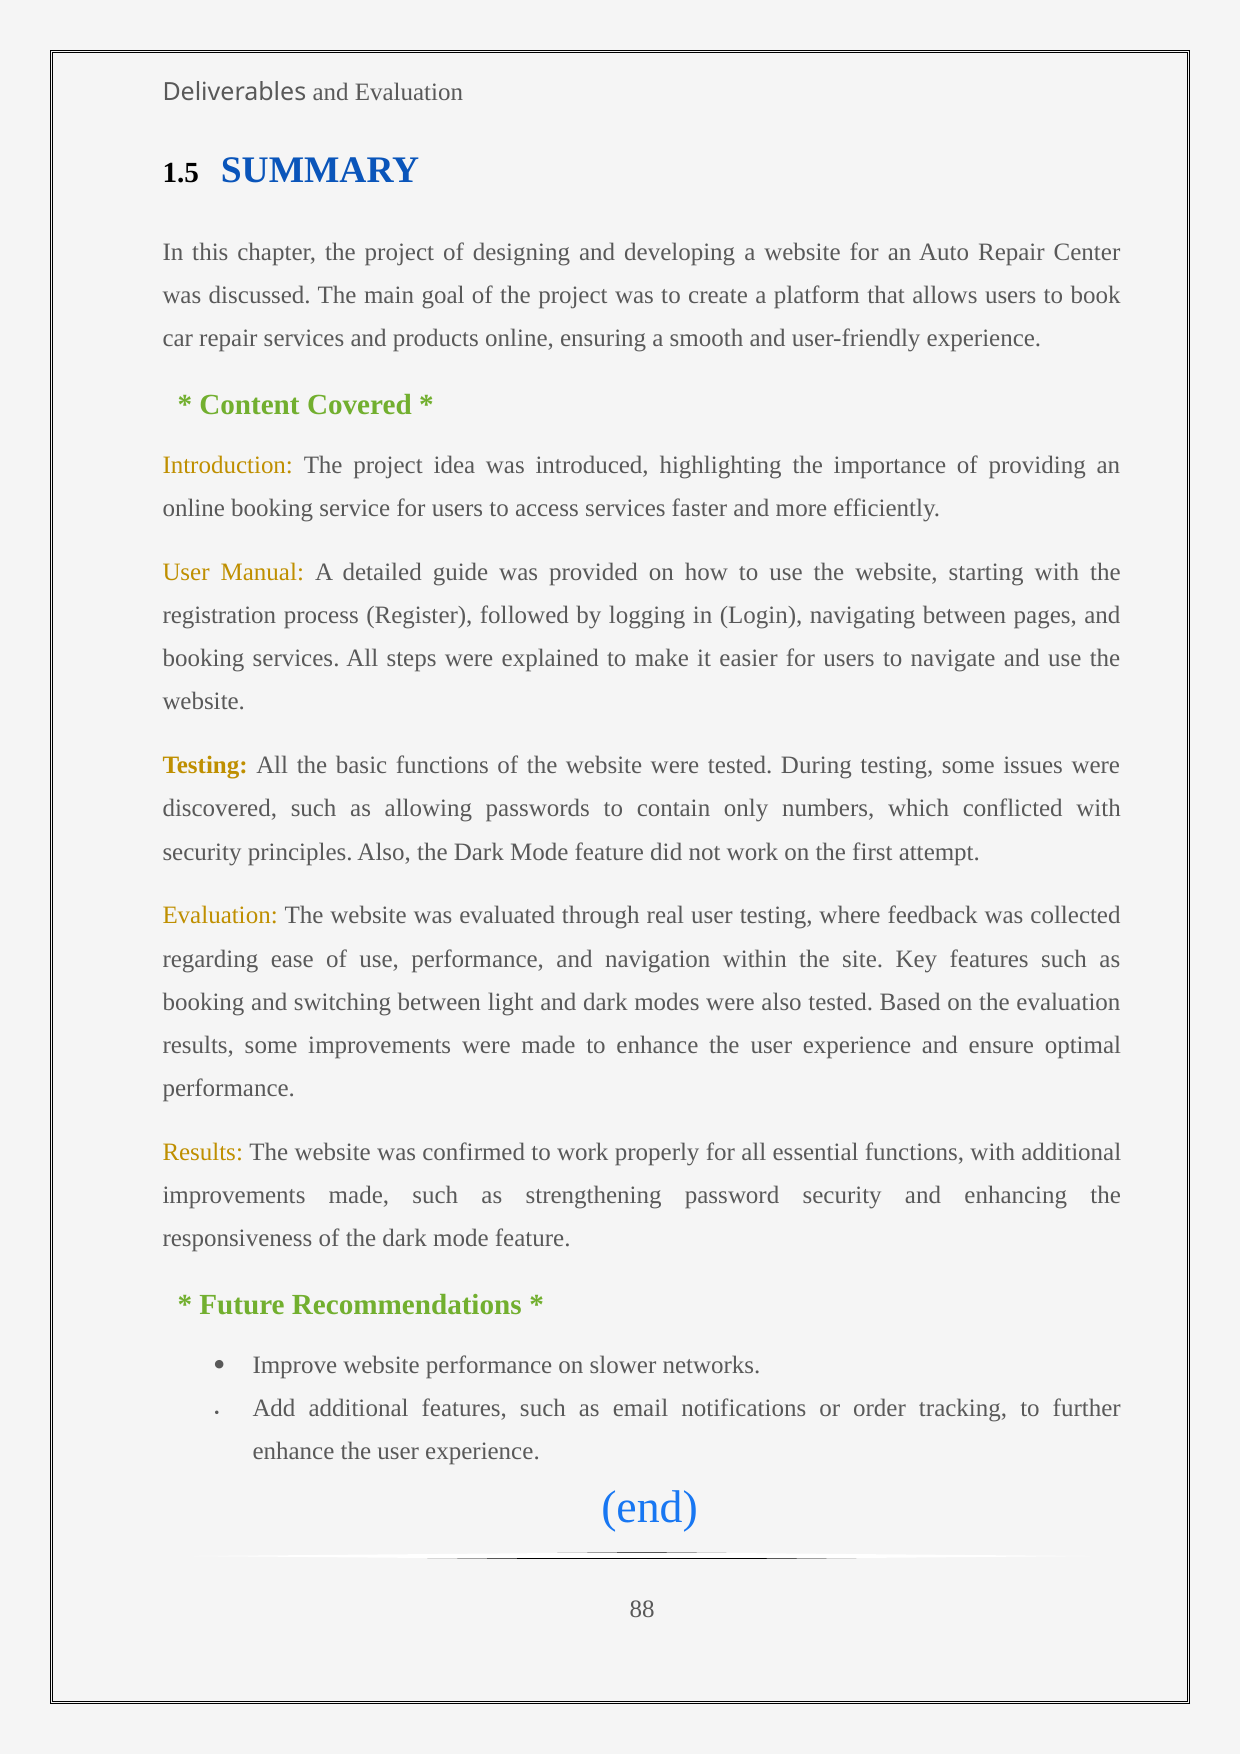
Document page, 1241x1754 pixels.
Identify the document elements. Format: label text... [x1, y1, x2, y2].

text User Manual: A detailed guide was provided on how to use the website, starting with the registration process (Register), followed by logging in (Login), navigating between pages, and booking services. All steps were explained to make it easier for users to navigate and use the website. [162, 557, 1122, 715]
text * Future Recommendations * [177, 1287, 1122, 1321]
text * Content Covered * [177, 387, 1122, 421]
text Evaluation: The website was evaluated through real user testing, where feedback was collected regarding ease of use, performance, and navigation within the site. Key features such as booking and switching between light and dark modes were also tested. Based on the evaluation results, some improvements were made to enhance the user experience and ensure optimal performance. [162, 901, 1122, 1102]
list Improve website performance on slower networks. [215, 1350, 1122, 1379]
list Add additional features, such as email notifications or order tracking, to further enhance the user experience. [215, 1393, 1122, 1465]
text Results: The website was confirmed to work properly for all essential functions, with additional improvements made, such as strengthening password security and enhancing the responsiveness of the dark mode feature. [162, 1137, 1122, 1252]
text Introduction: The project idea was introduced, highlighting the importance of providing an online booking service for users to access services faster and more efficiently. [162, 450, 1122, 522]
list (end) [177, 1479, 1122, 1532]
subtitle Summary [162, 147, 1122, 190]
text In this chapter, the project of designing and developing a website for an Auto Repair Center was discussed. The main goal of the project was to create a platform that allows users to book car repair services and products online, ensuring a smooth and user-friendly experience. [162, 237, 1122, 352]
text Testing: All the basic functions of the website were tested. During testing, some issues were discovered, such as allowing passwords to contain only numbers, which conflicted with security principles. Also, the Dark Mode feature did not work on the first attempt. [162, 750, 1122, 865]
